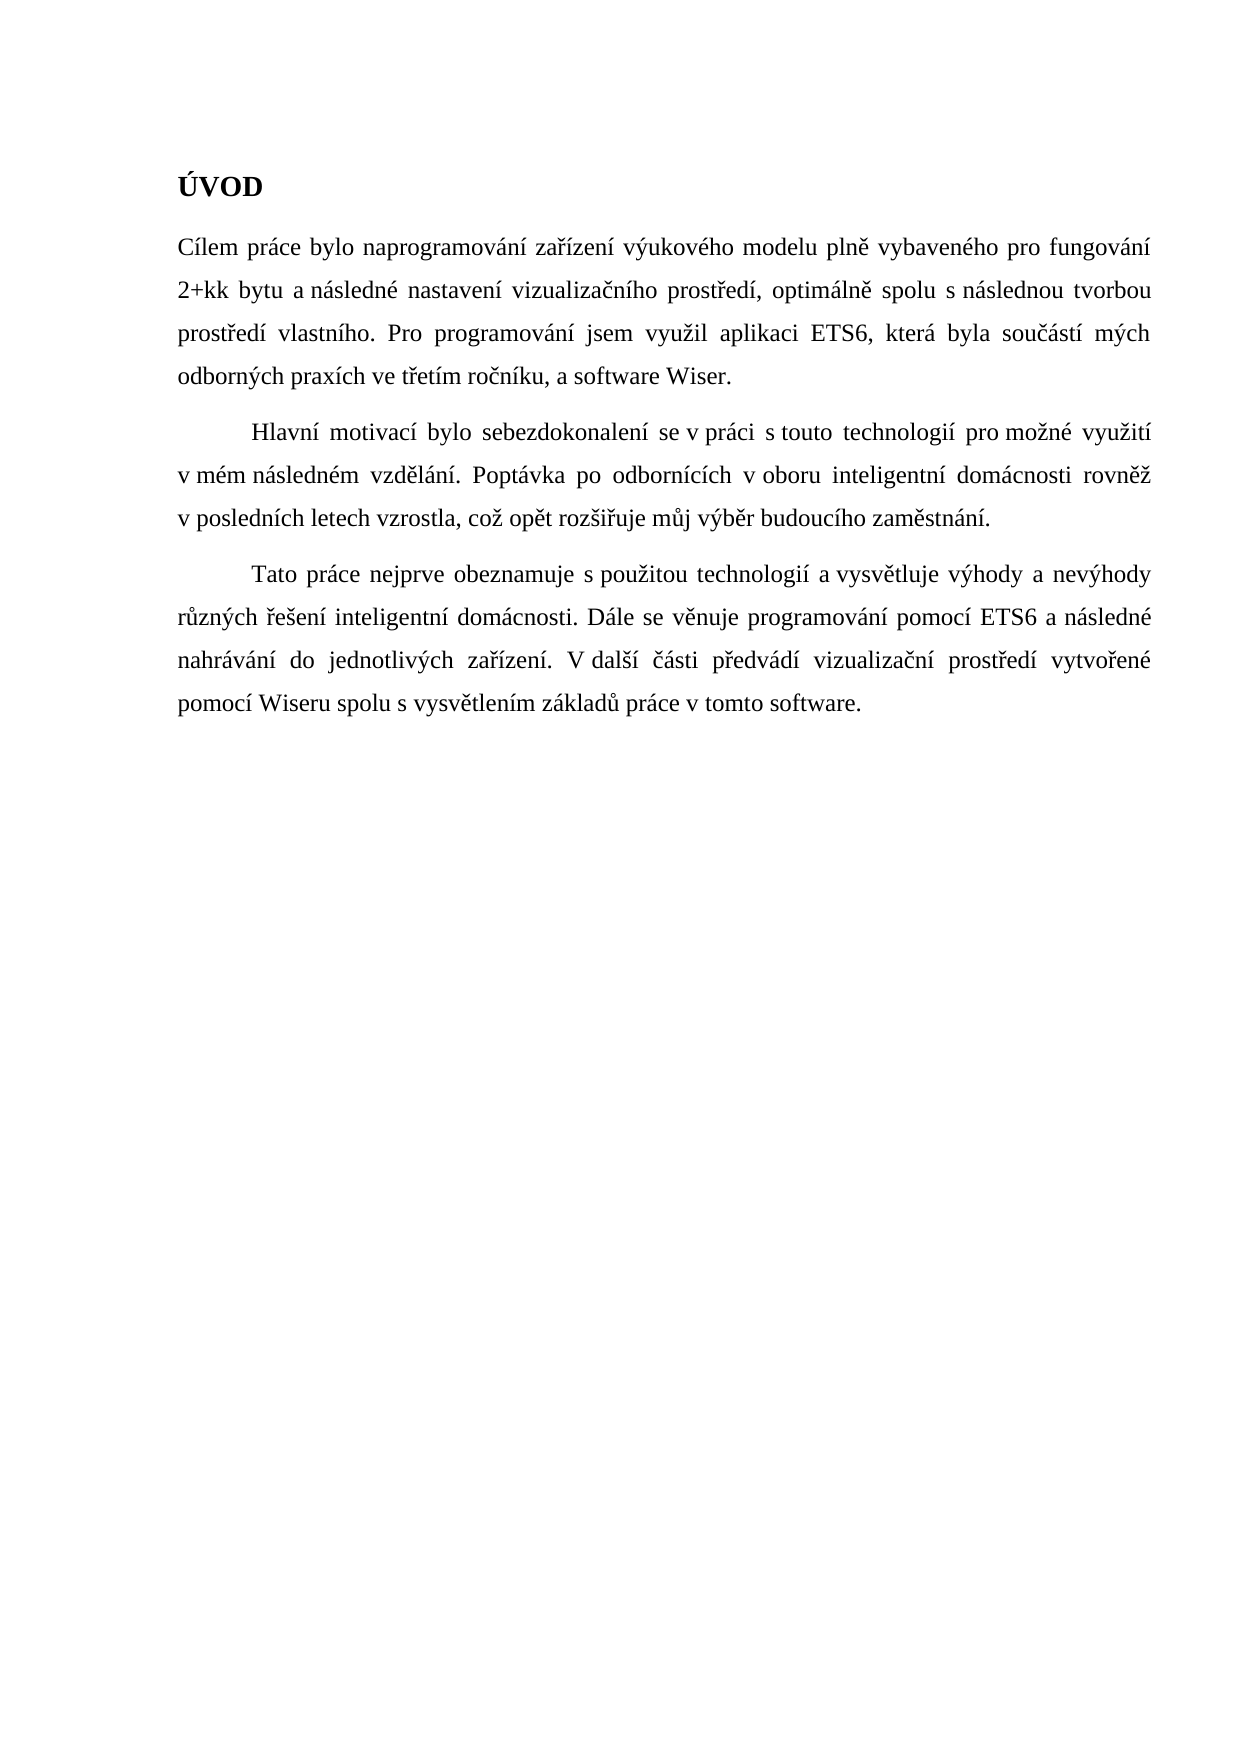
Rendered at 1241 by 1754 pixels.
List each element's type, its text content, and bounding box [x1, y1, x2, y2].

text Hlavní motivací bylo sebezdokonalení se v práci s touto technologií pro možné využití v mém následném vzdělání. Poptávka po odbornících v oboru inteligentní domácnosti rovněž v posledních letech vzrostla, což opět rozšiřuje můj výběr budoucího zaměstnání. [177, 417, 1152, 532]
text Cílem práce bylo naprogramování zařízení výukového modelu plně vybaveného pro fungování 2+kk bytu a následné nastavení vizualizačního prostředí, optimálně spolu s následnou tvorbou prostředí vlastního. Pro programování jsem využil aplikaci ETS6, která byla součástí mých odborných praxích ve třetím ročníku, a software Wiser. [177, 232, 1152, 390]
text Tato práce nejprve obeznamuje s použitou technologií a vysvětluje výhody a nevýhody různých řešení inteligentní domácnosti. Dále se věnuje programování pomocí ETS6 a následné nahrávání do jednotlivých zařízení. V další části předvádí vizualizační prostředí vytvořené pomocí Wiseru spolu s vysvětlením základů práce v tomto software. [177, 559, 1152, 717]
text Úvod [177, 169, 1152, 203]
